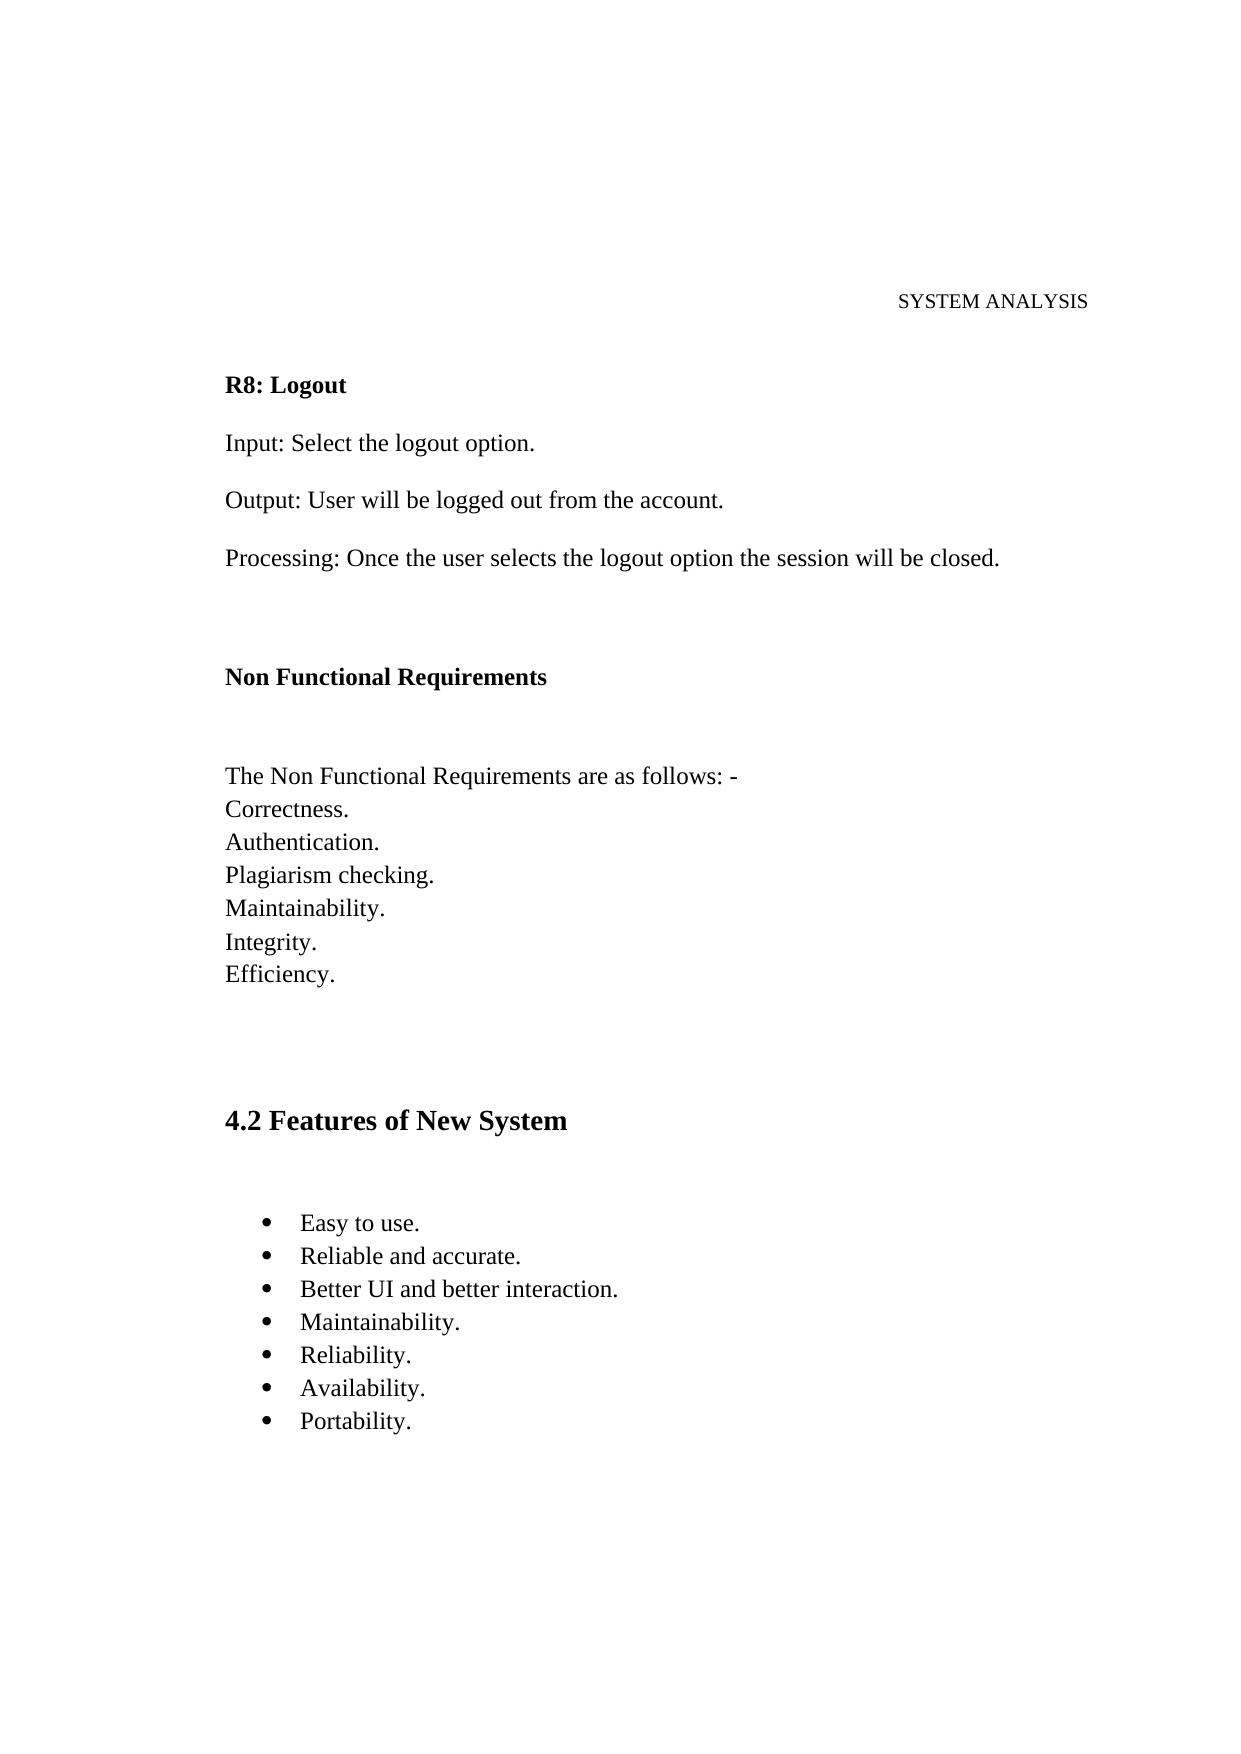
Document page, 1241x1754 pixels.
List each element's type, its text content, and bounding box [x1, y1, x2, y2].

list Reliable and accurate. [262, 1241, 1090, 1269]
text Processing: Once the user selects the logout option the session will be closed. [225, 543, 1090, 572]
text Integrity. [225, 927, 1090, 955]
text The Non Functional Requirements are as follows: - [225, 761, 1090, 790]
list Availability. [262, 1373, 1090, 1402]
text Input: Select the logout option. [225, 428, 1090, 457]
list Portability. [262, 1406, 1090, 1435]
text Correctness. [225, 794, 1090, 823]
text SYSTEM ANALYSIS [825, 289, 1090, 313]
text R8: Logout [225, 371, 1090, 399]
list Better UI and better interaction. [262, 1274, 1090, 1303]
list Maintainability. [262, 1307, 1090, 1336]
text 4.2 Features of New System [225, 1103, 1090, 1137]
text Maintainability. [225, 893, 1090, 922]
text Authentication. [225, 827, 1090, 856]
text Efficiency. [225, 959, 1090, 988]
text Output: User will be logged out from the account. [225, 486, 1090, 514]
list Reliability. [262, 1340, 1090, 1369]
text Plagiarism checking. [225, 861, 1090, 889]
text Non Functional Requirements [225, 662, 1090, 691]
list Easy to use. [262, 1208, 1090, 1237]
